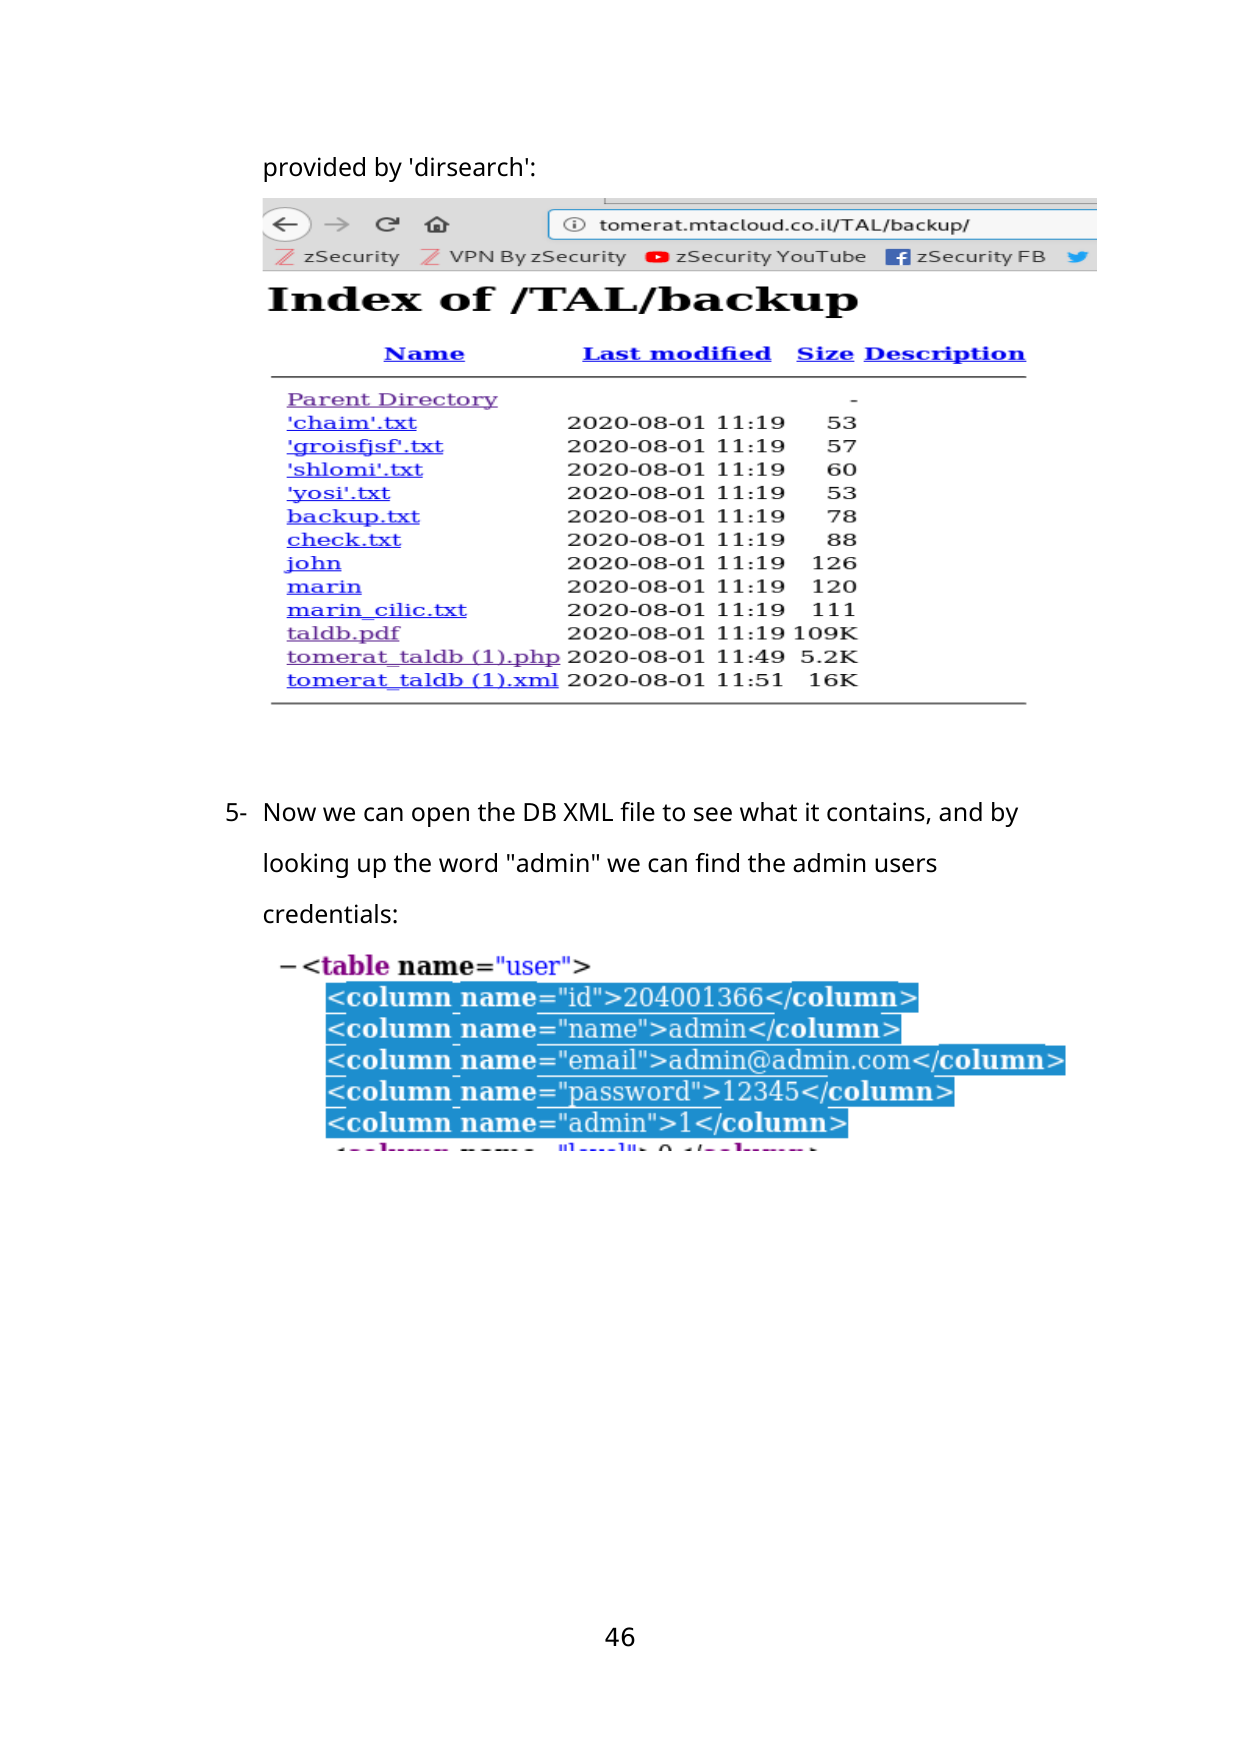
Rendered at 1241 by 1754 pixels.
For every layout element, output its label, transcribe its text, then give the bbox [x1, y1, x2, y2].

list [225, 150, 1053, 729]
list Now we can open the DB XML file to see what it contains, and by looking up the word "admin" we can find the admin users credentials: [225, 794, 1053, 930]
picture [262, 198, 1097, 730]
picture [262, 947, 1083, 1151]
